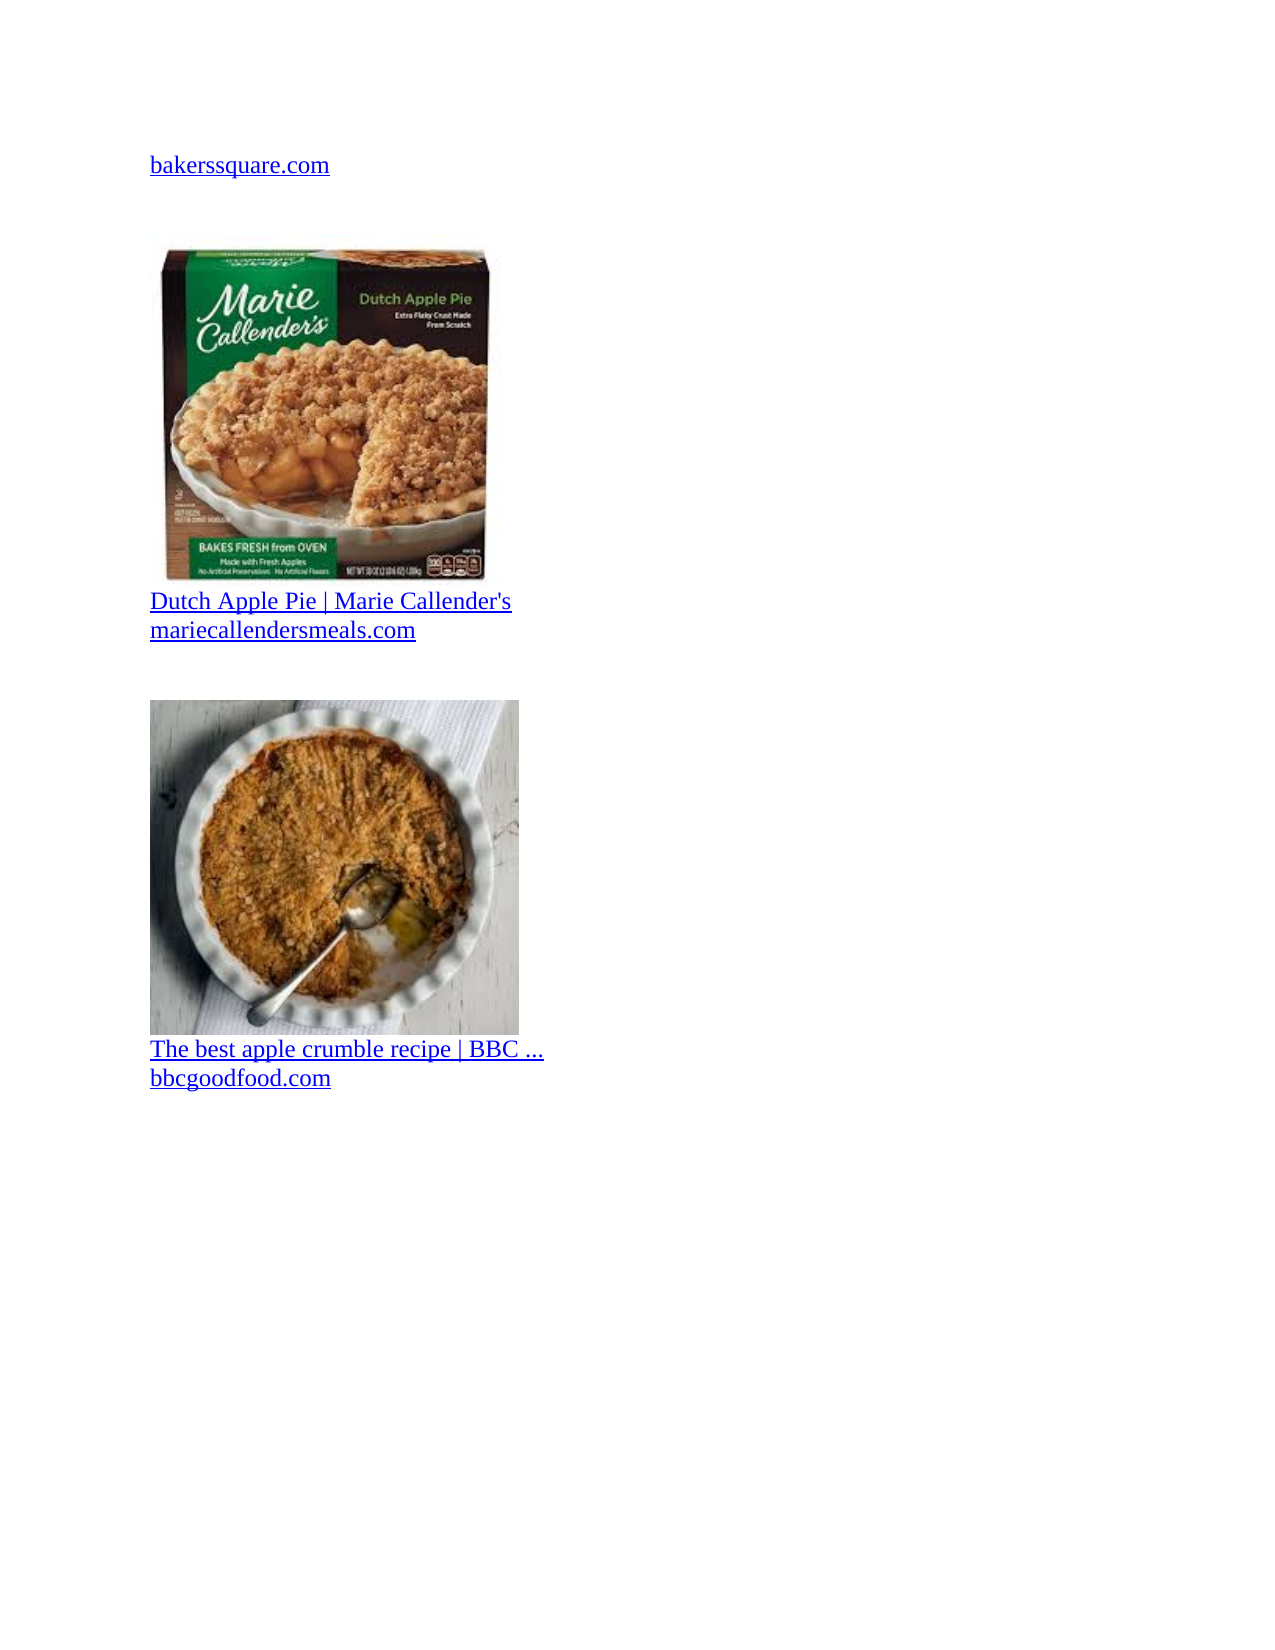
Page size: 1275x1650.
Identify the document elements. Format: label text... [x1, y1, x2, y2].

text mariecallendersmeals.com [150, 615, 1125, 644]
text bbcgoodfood.com [150, 1063, 1125, 1092]
picture [150, 700, 519, 1035]
text The best apple crumble recipe | BBC ... [150, 1034, 1125, 1063]
text bakerssquare.com [150, 150, 1125, 179]
picture [150, 234, 502, 587]
text Dutch Apple Pie | Marie Callender's [150, 586, 1125, 615]
